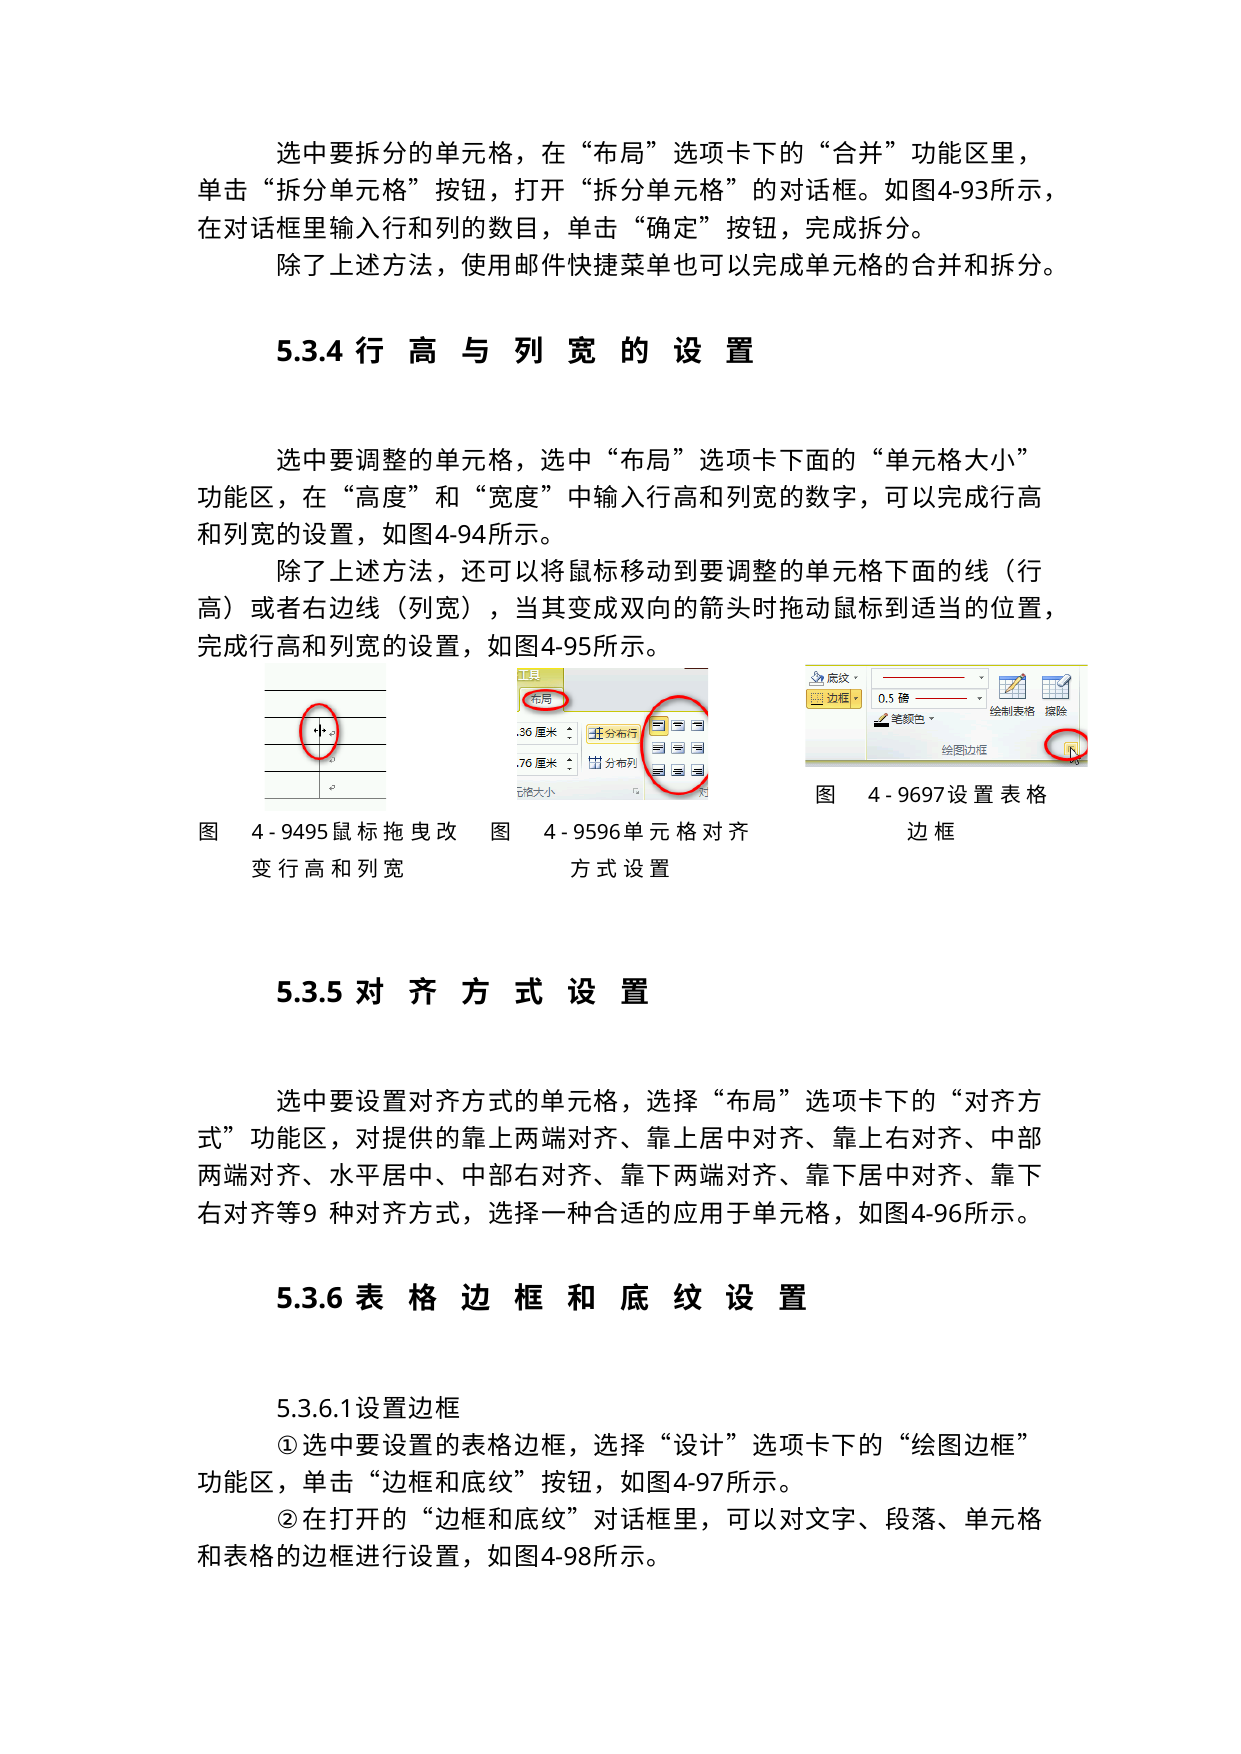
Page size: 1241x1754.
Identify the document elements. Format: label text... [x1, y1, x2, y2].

text ①选中要设置的表格边框，选择“设计”选项卡下的“绘图边框”功能区，单击“边框和底纹”按钮，如图4-97所示。 [197, 1425, 1043, 1499]
subtitle 5.3.4 行高与列宽的设置 [197, 311, 1043, 386]
table_header 图 4 - 鼠标拖曳改变行高和列宽 [186, 663, 476, 886]
picture [264, 663, 387, 811]
list 除了上述方法，使用邮件快捷菜单也可以完成单元格的合并和拆分。 [197, 245, 1043, 282]
subtitle 表格边框和底纹设置 [258, 1259, 1043, 1333]
text ②在打开的“边框和底纹”对话框里，可以对文字、段落、单元格和表格的边框进行设置，如图4-98所示。 [197, 1499, 1043, 1573]
subtitle 5.3.5 对齐方式设置 [197, 952, 1043, 1027]
list 选中要拆分的单元格，在“布局”选项卡下的“合并”功能区里，单击“拆分单元格”按钮，打开“拆分单元格”的对话框。如图4-93所示，在对话框里输入行和列的数目，单击“确定”按钮，完成拆分。 [197, 133, 1043, 245]
text 选中要调整的单元格，选中“布局”选项卡下面的“单元格大小”功能区，在“高度”和“宽度”中输入行高和列宽的数字，可以完成行高和列宽的设置，如图4-94所示。 [197, 440, 1043, 551]
text 选中要设置对齐方式的单元格，选择“布局”选项卡下的“对齐方式”功能区，对提供的靠上两端对齐、靠上居中对齐、靠上右对齐、中部两端对齐、水平居中、中部右对齐、靠下两端对齐、靠下居中对齐、靠下右对齐等9种对齐方式，选择一种合适的应用于单元格，如图4-96所示。 [197, 1081, 1043, 1230]
picture [805, 664, 1088, 767]
list 5.3.6.1设置边框 [250, 1388, 1043, 1425]
table_header 图 4 - 单元格对齐方式设置 [476, 663, 769, 886]
text 除了上述方法，还可以将鼠标移动到要调整的单元格下面的线（行高）或者右边线（列宽），当其变成双向的箭头时拖动鼠标到适当的位置，完成行高和列宽的设置，如图4-95所示。 [197, 551, 1043, 663]
picture [517, 668, 709, 800]
table_header 图 4 - 设置表格边框 [769, 663, 1074, 886]
